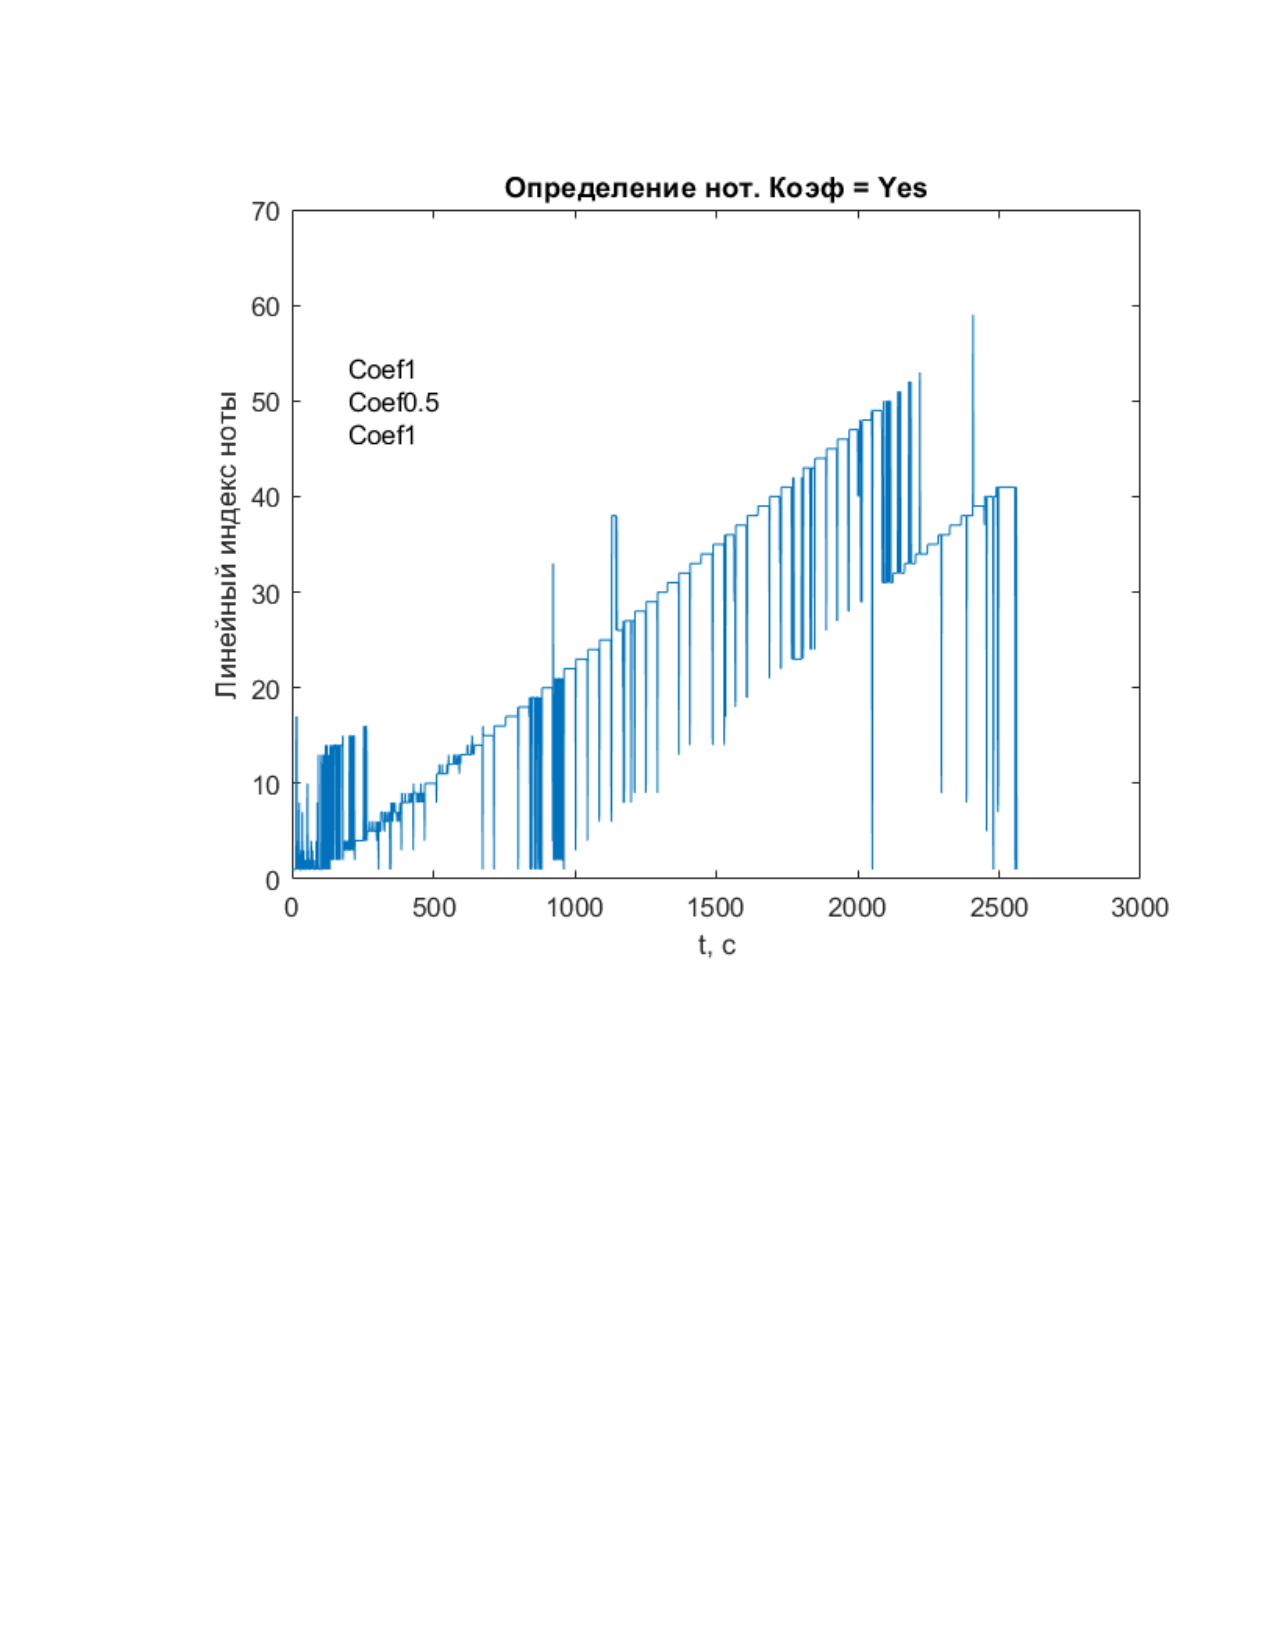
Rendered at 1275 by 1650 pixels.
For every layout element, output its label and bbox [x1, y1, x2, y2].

picture [150, 150, 1244, 970]
